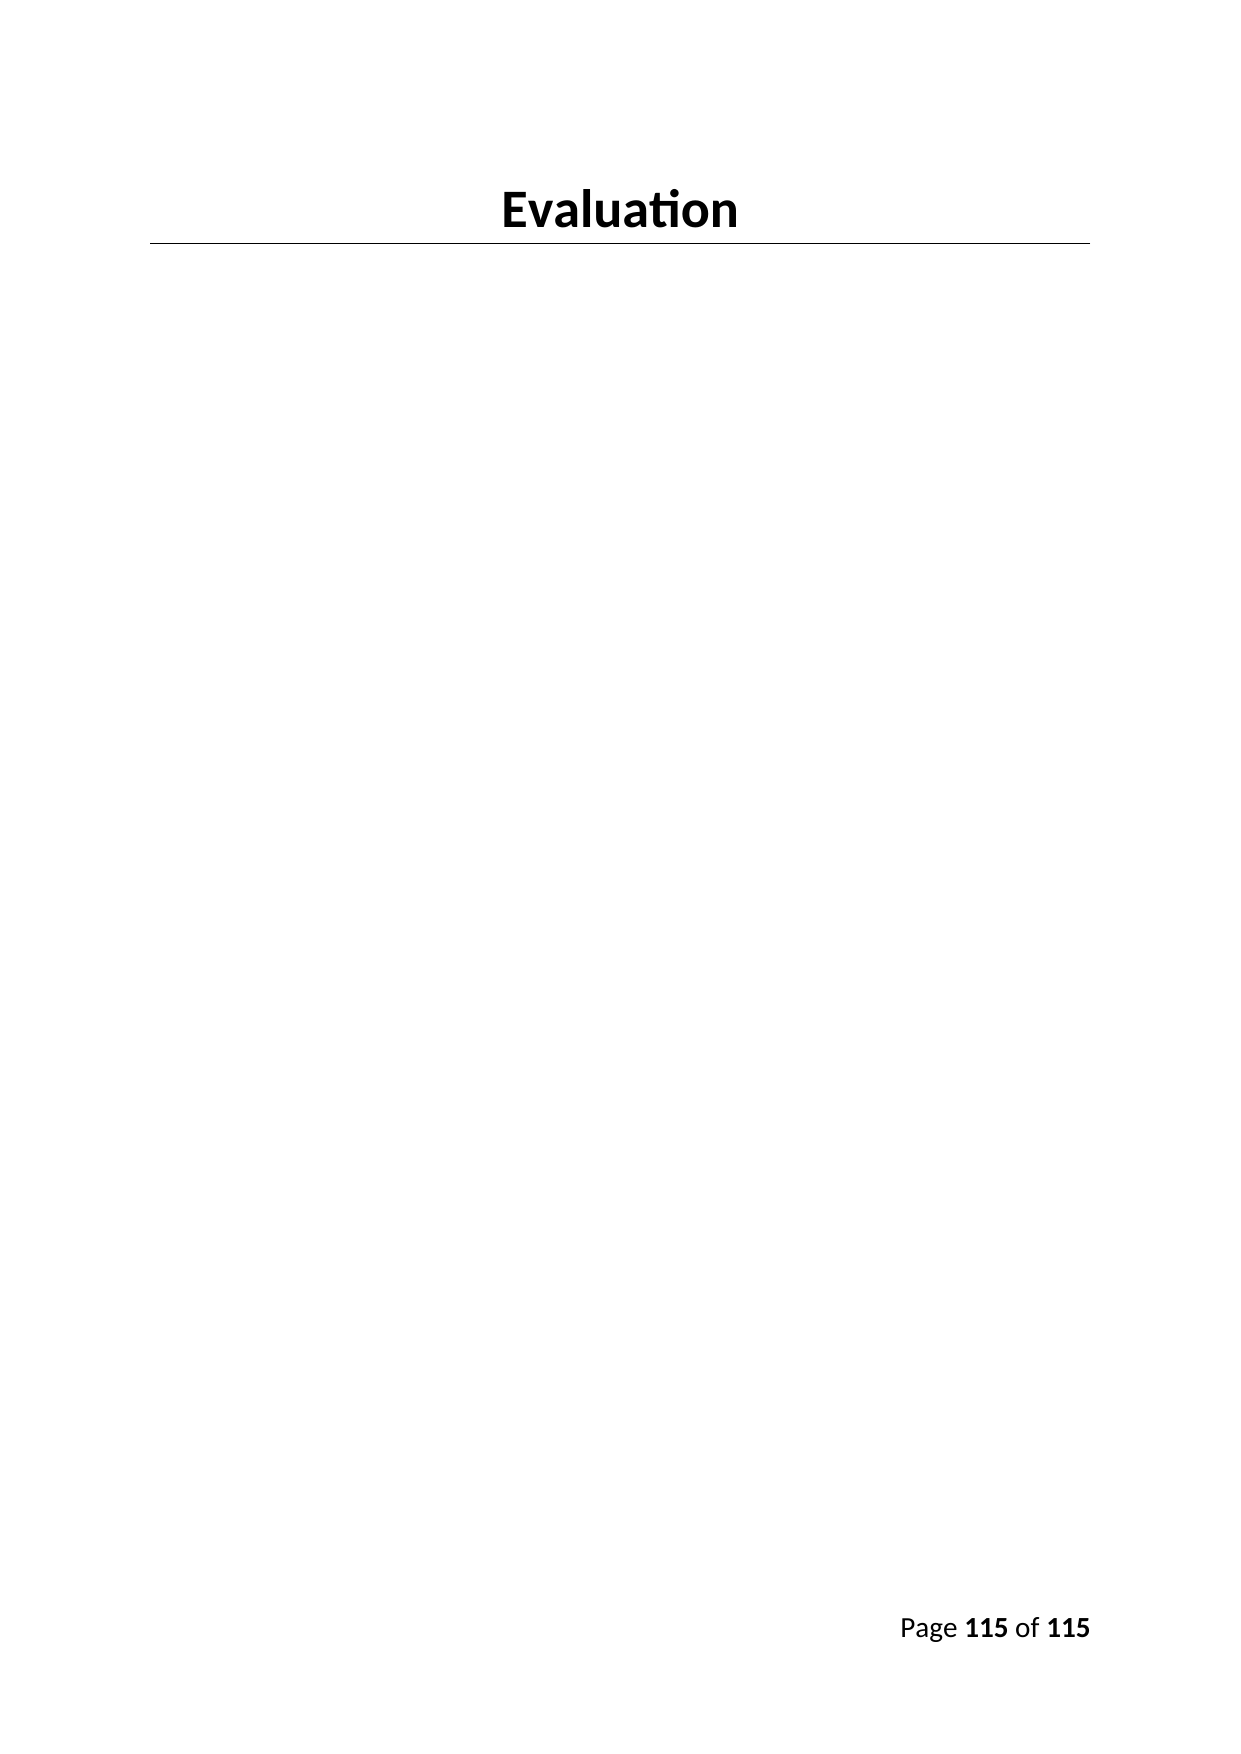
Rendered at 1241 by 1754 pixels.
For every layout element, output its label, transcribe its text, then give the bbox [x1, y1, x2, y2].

subtitle Evaluation [150, 175, 1090, 243]
